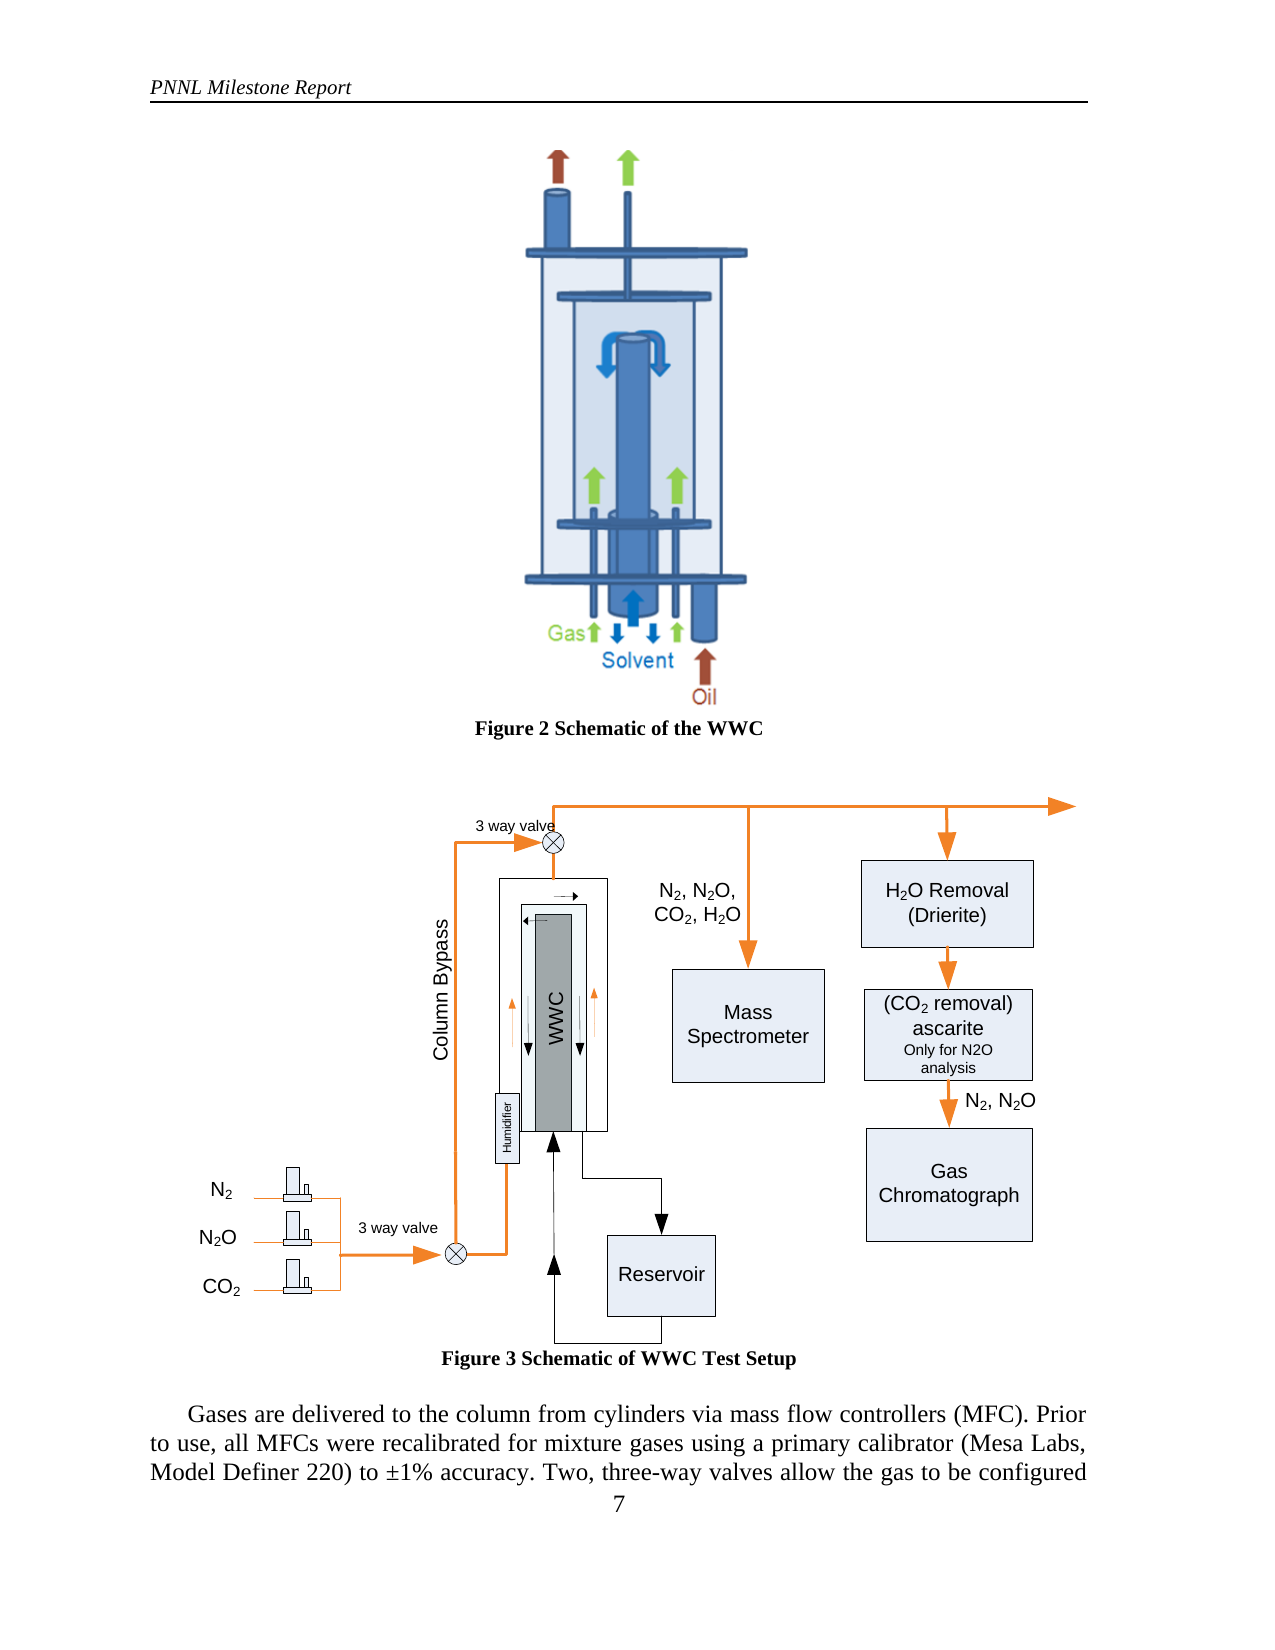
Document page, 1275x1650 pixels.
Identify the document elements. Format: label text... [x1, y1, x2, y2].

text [150, 1399, 1088, 1485]
text Figure 3 Schematic of WWC Test Setup [150, 1346, 1088, 1370]
picture [483, 150, 755, 717]
text Figure 2 Schematic of the WWC [150, 716, 1088, 740]
